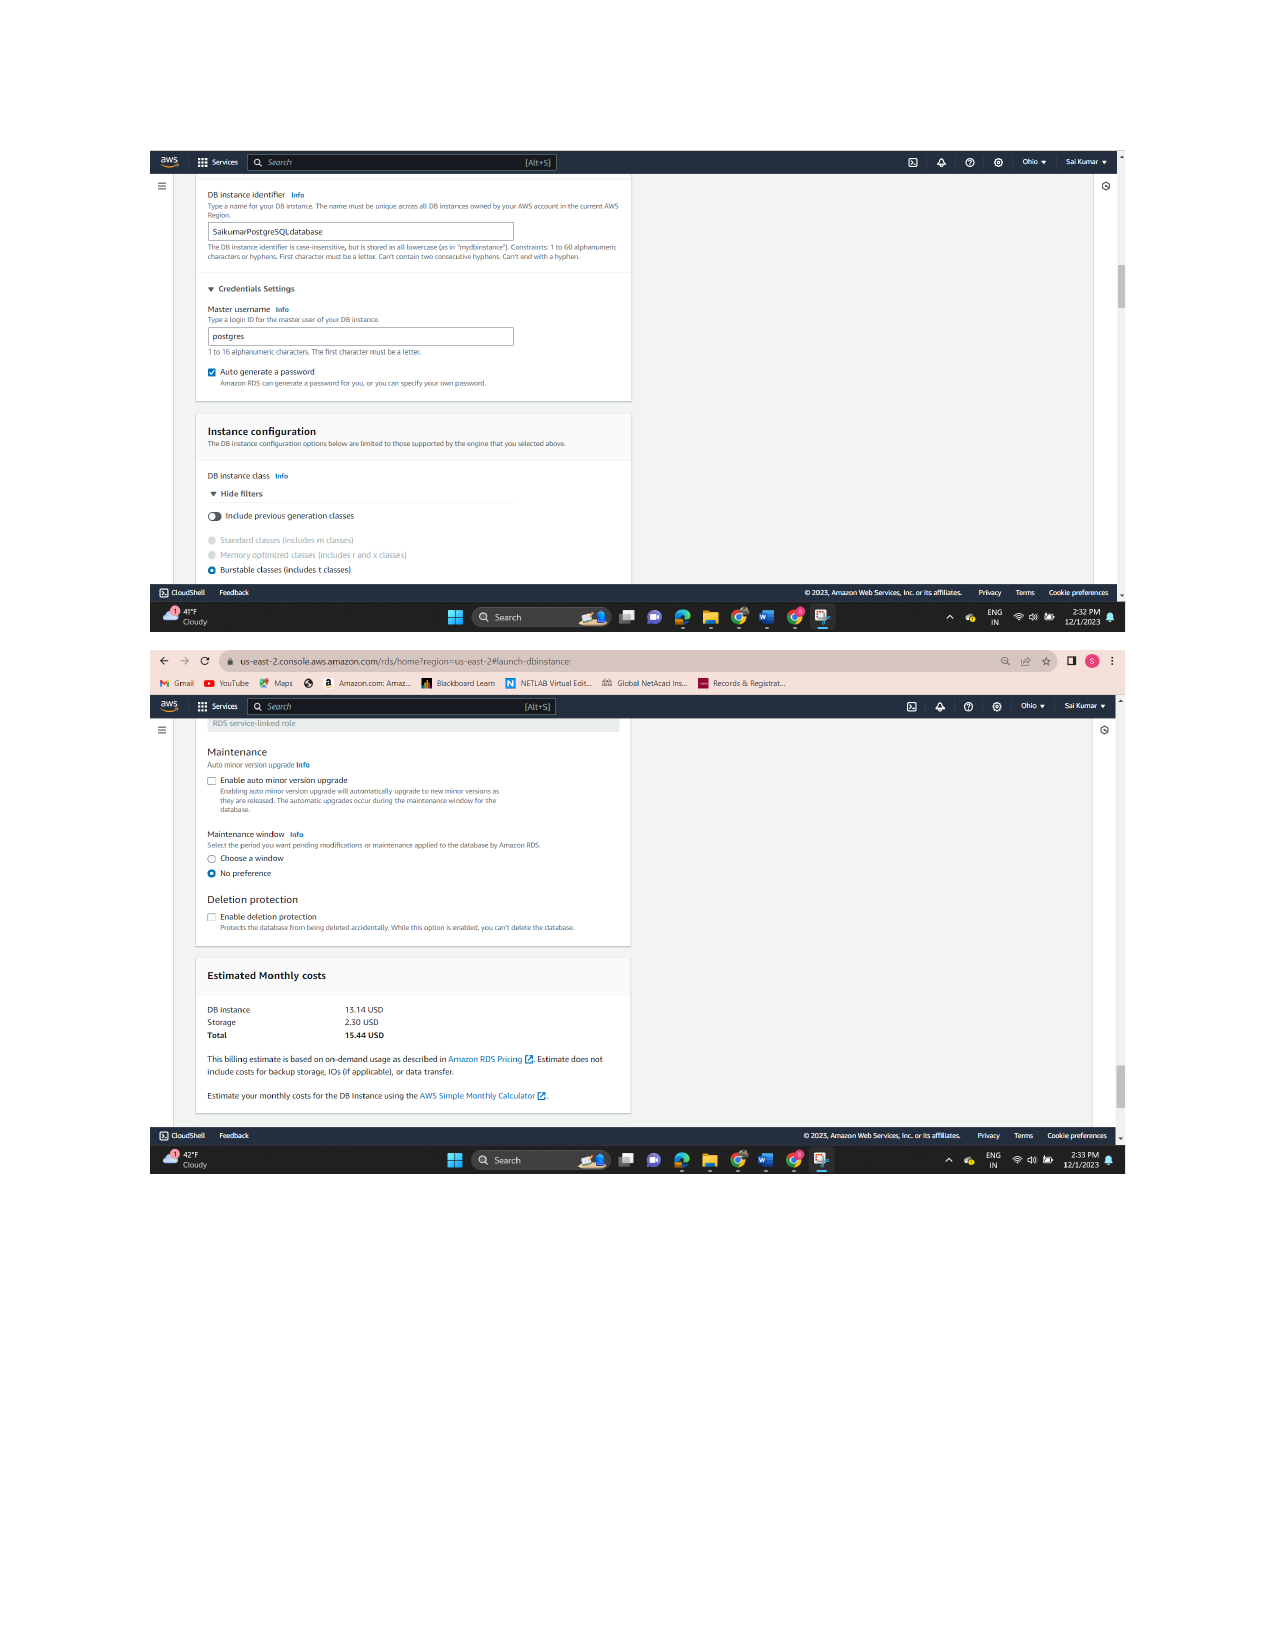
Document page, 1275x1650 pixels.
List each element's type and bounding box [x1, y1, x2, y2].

picture [150, 650, 1125, 1174]
picture [150, 150, 1125, 632]
